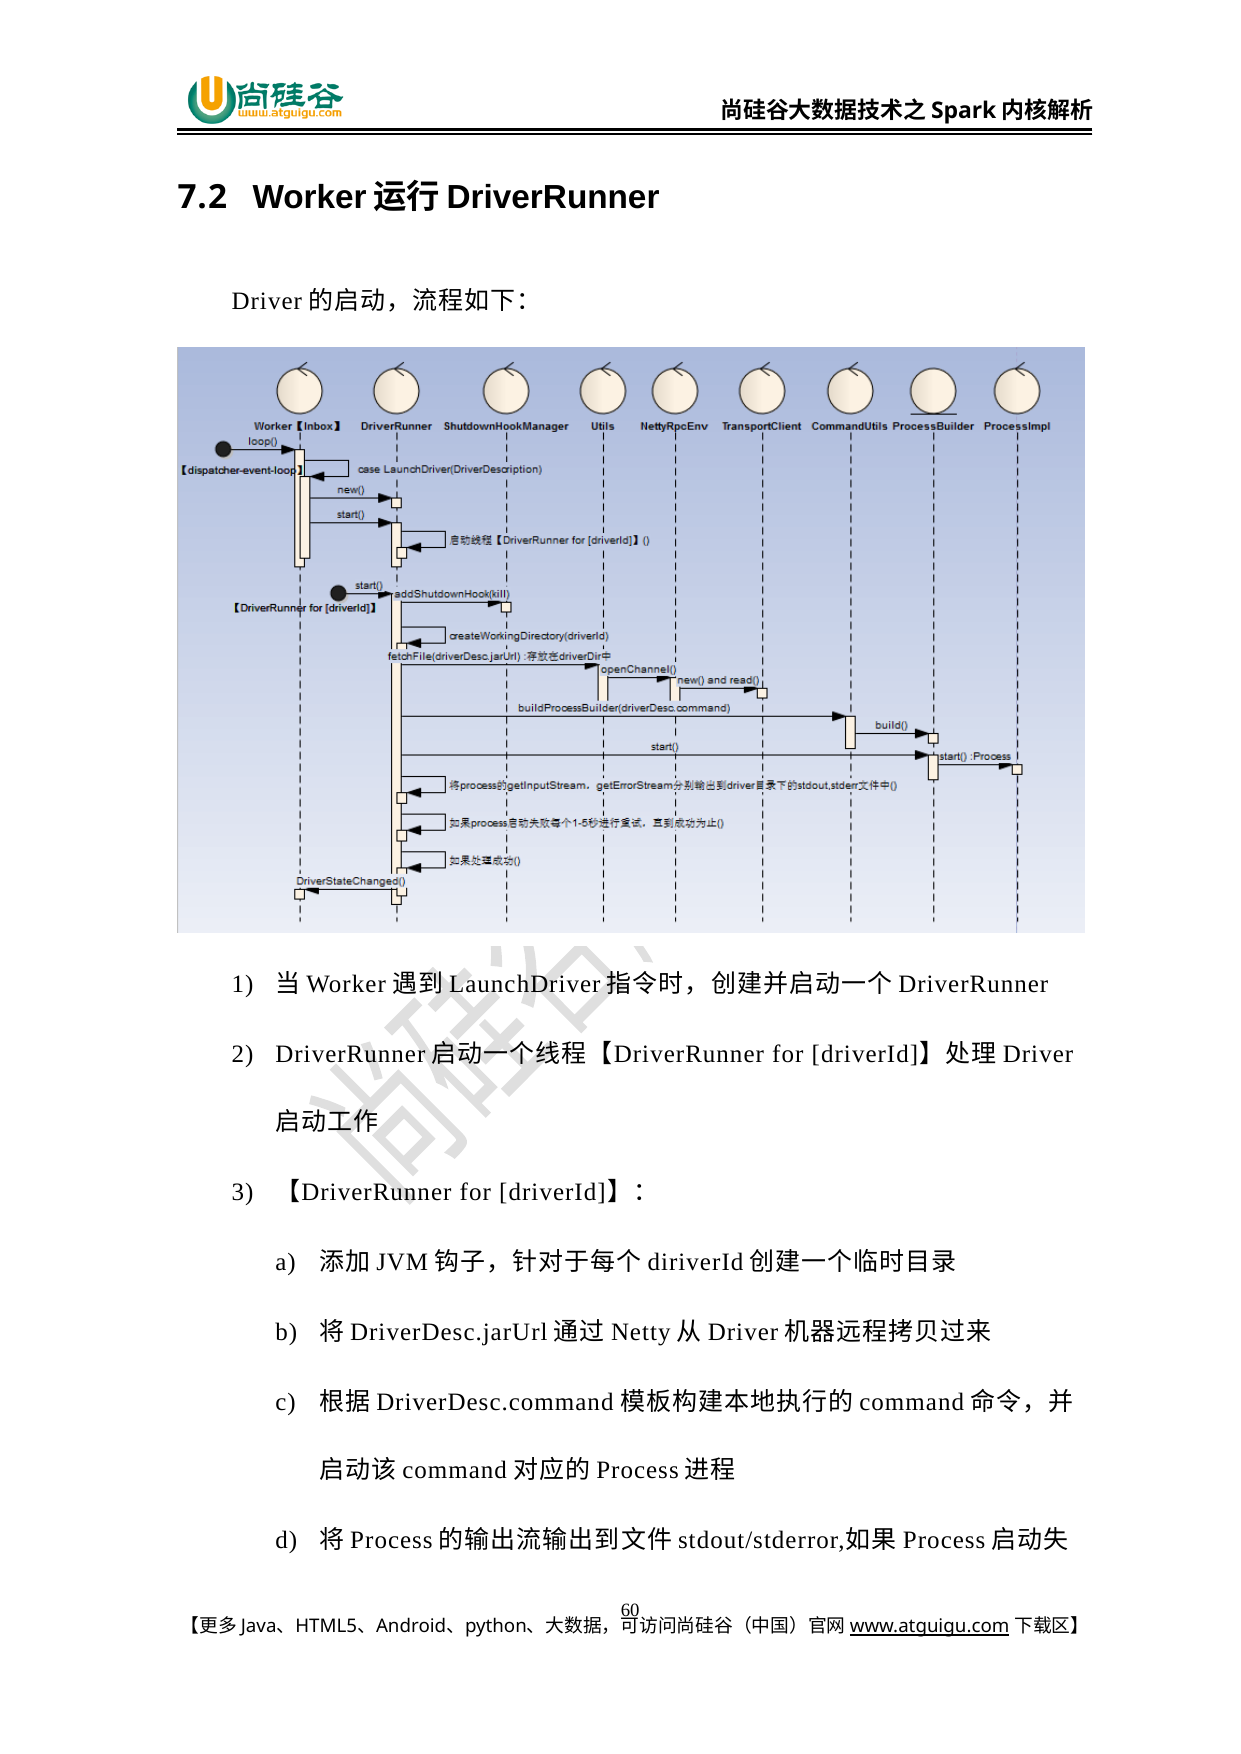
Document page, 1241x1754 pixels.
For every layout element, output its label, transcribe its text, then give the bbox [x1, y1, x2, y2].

subtitle Worker运行DriverRunner [177, 160, 1092, 228]
list 根据DriverDesc.command模板构建本地执行的command命令，并启动该command对应的Process进程 [275, 1366, 1092, 1502]
list 将DriverDesc.jarUrl通过Netty从Driver机器远程拷贝过来 [275, 1296, 1092, 1364]
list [275, 1504, 1092, 1572]
list 【DriverRunner for [driverId]】： [231, 1156, 1092, 1224]
list DriverRunner启动一个线程【DriverRunner for [driverId]】处理Driver启动工作 [231, 1018, 1092, 1154]
list 添加JVM钩子，针对于每个diriverId创建一个临时目录 [275, 1226, 1092, 1294]
picture [177, 347, 1085, 933]
list 当Worker遇到LaunchDriver指令时，创建并启动一个DriverRunner [231, 948, 1092, 1016]
picture [177, 68, 362, 128]
text Driver的启动，流程如下： [177, 264, 1092, 332]
